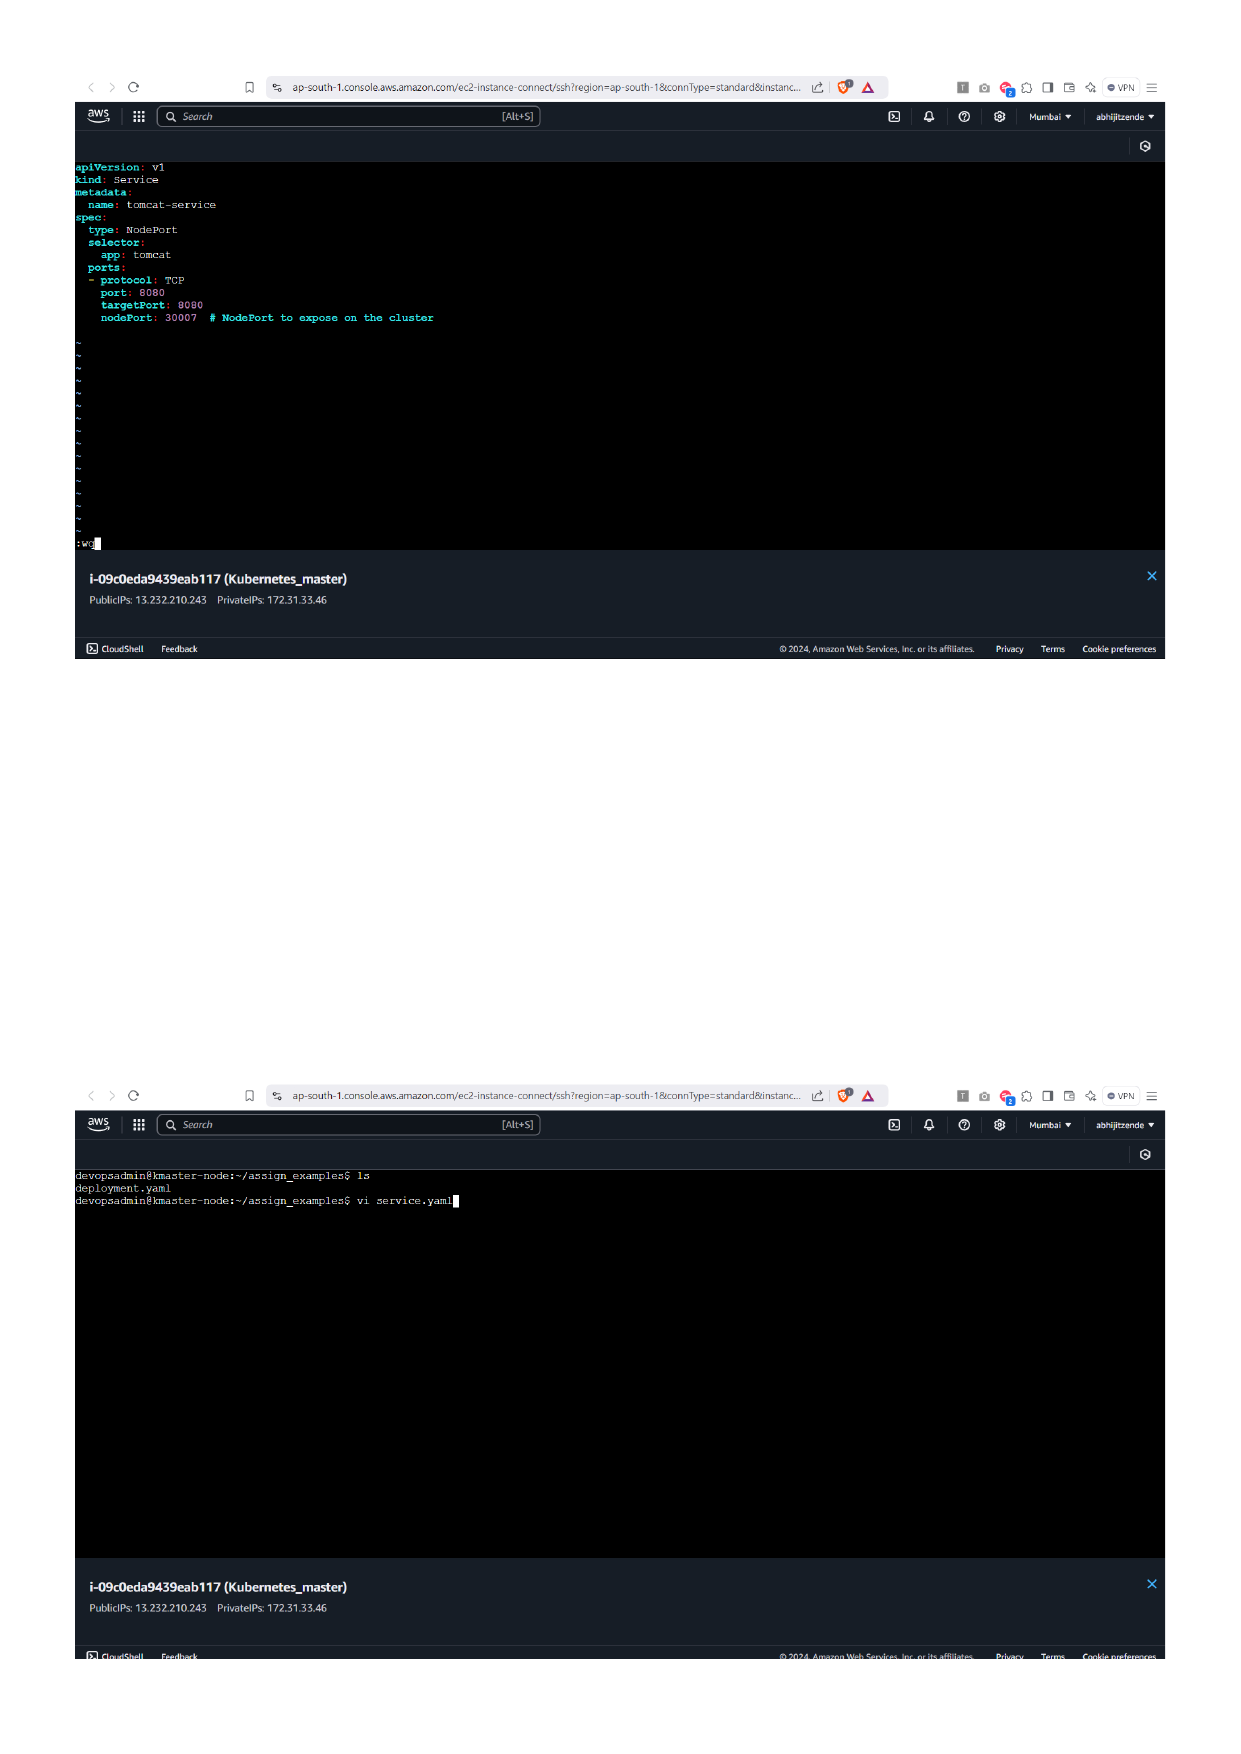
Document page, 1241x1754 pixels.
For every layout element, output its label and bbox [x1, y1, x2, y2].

picture [75, 75, 1166, 659]
picture [75, 1083, 1166, 1659]
